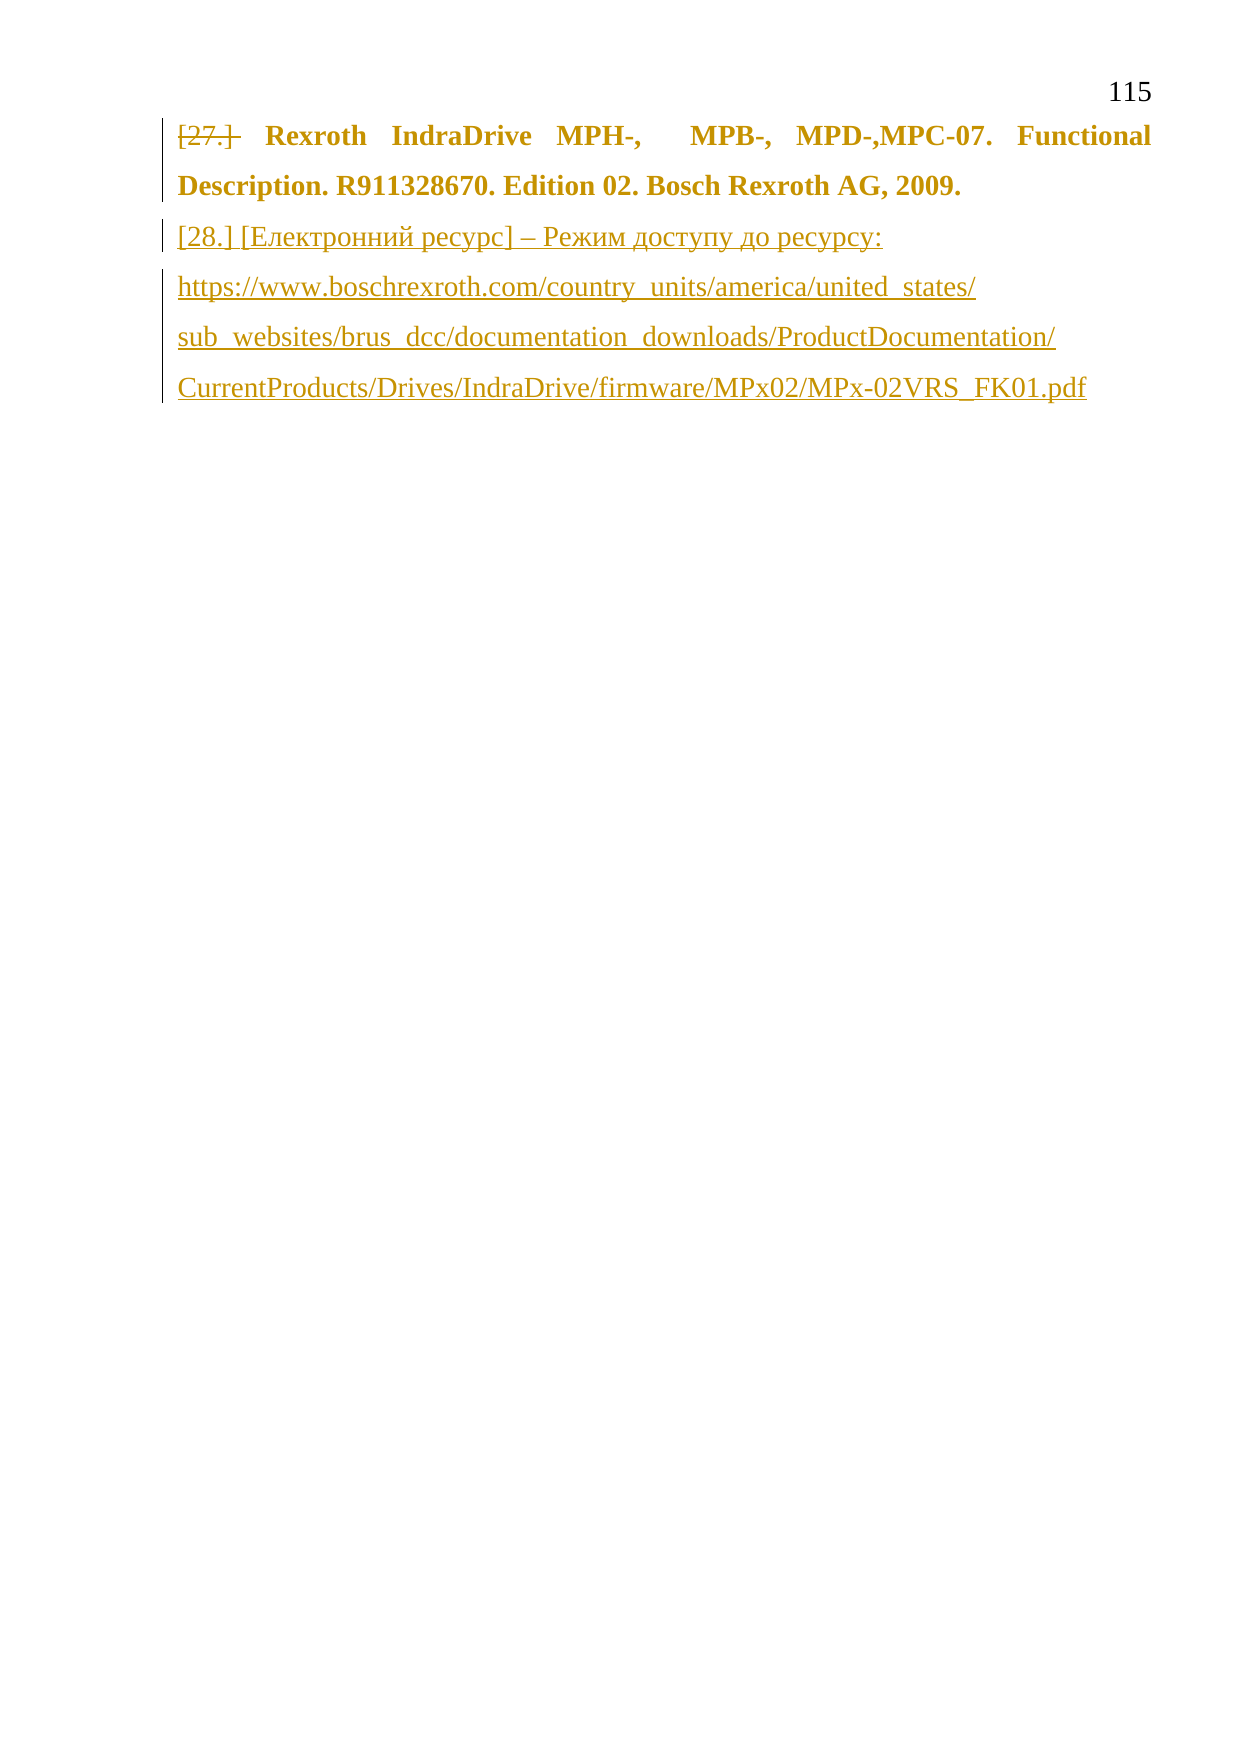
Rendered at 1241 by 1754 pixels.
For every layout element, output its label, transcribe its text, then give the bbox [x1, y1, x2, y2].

text Rexroth IndraDrive MPH-, MPB-, MPD-,MPC-07. Functional Description. R911328670. Edition 02. Bosch Rexroth AG, 2009. [177, 118, 1152, 202]
